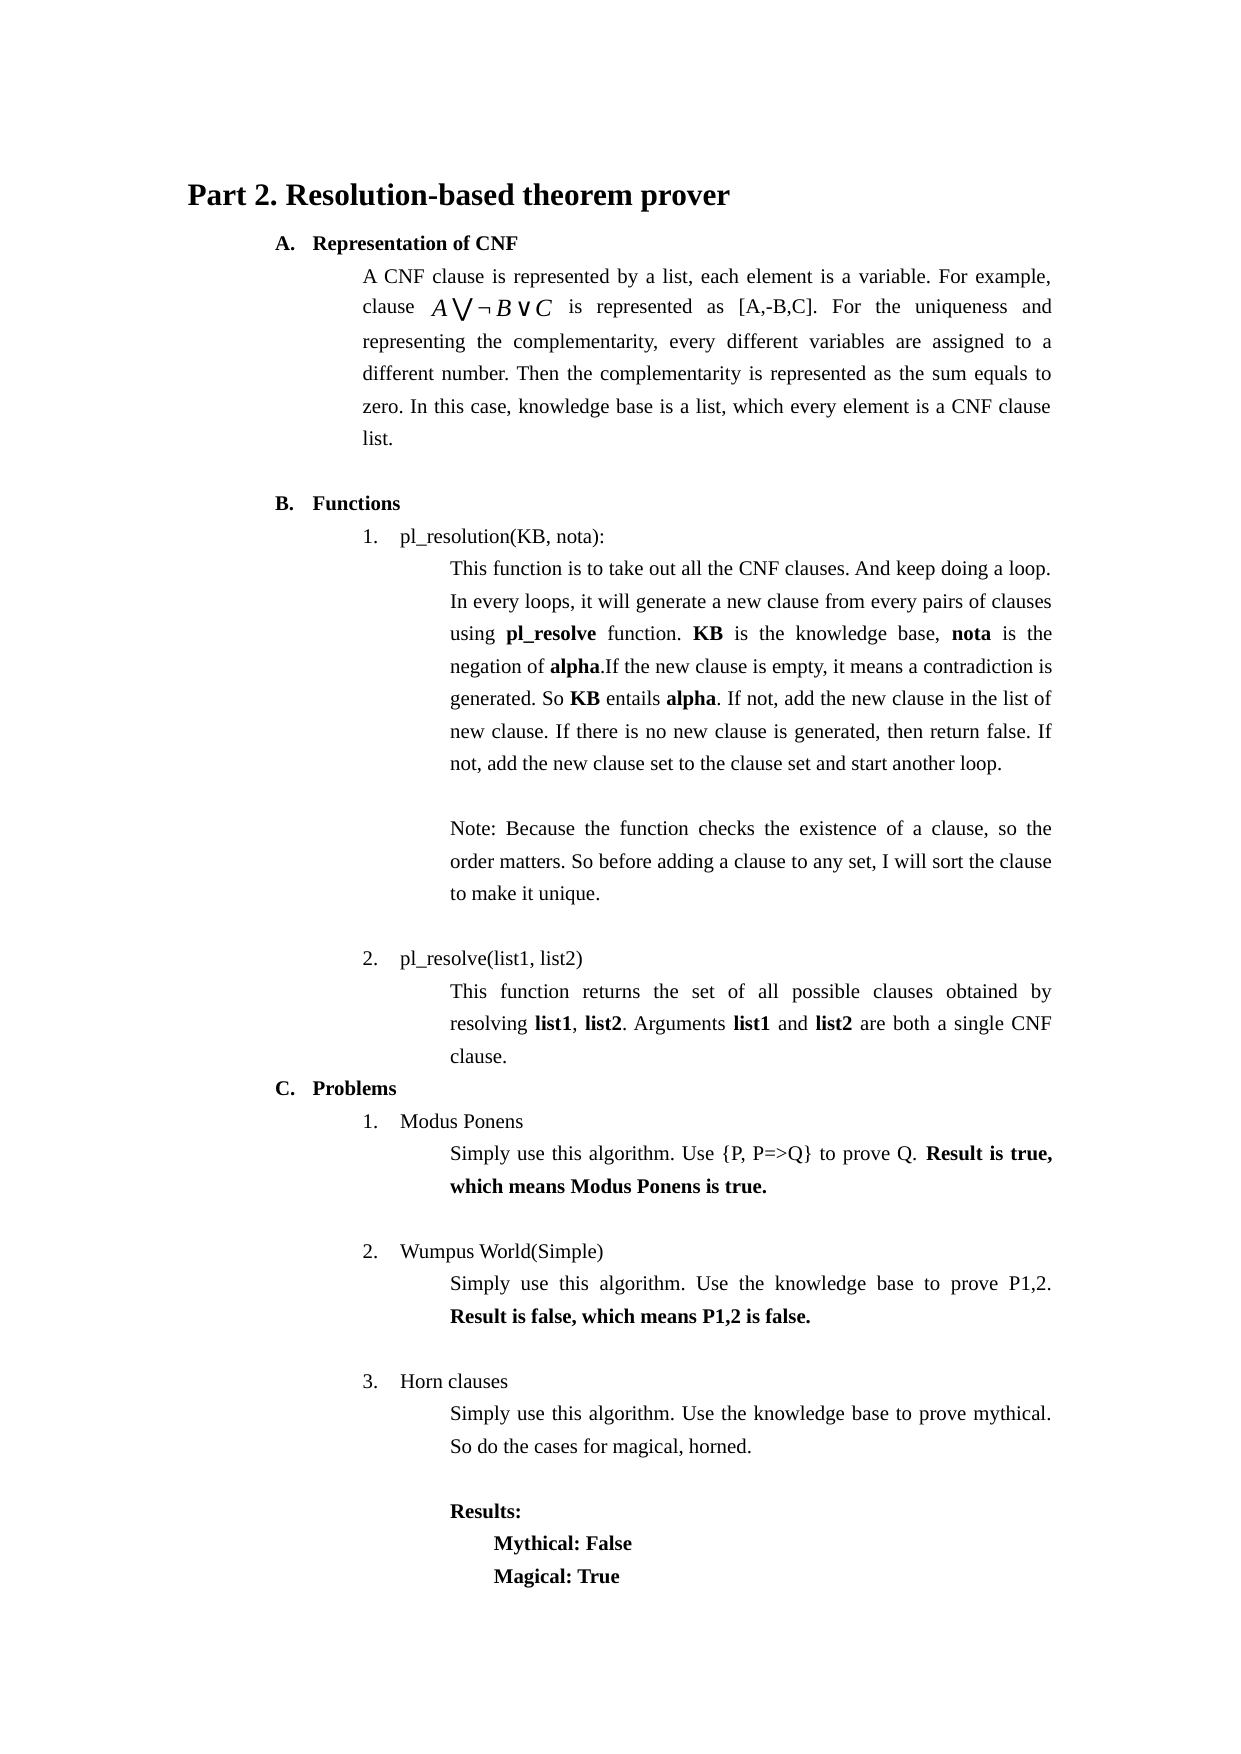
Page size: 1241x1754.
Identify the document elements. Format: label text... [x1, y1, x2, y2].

list Wumpus World(Simple) [362, 1234, 1053, 1267]
list Note: Because the function checks the existence of a clause, so the order matters. So before adding a clause to any set, I will sort the clause to make it unique. [450, 812, 1053, 909]
text Mythical: False [187, 1527, 1053, 1559]
list Simply use this algorithm. Use {P, P=>Q} to prove Q. Result is true, which means Modus Ponens is true. [450, 1137, 1053, 1202]
list Horn clauses [362, 1364, 1053, 1397]
text Magical: True [187, 1559, 1053, 1592]
list pl_resolution(KB, nota): [362, 519, 1053, 552]
list Representation of CNF [275, 227, 1053, 259]
list This function is to take out all the CNF clauses. And keep doing a loop. In every loops, it will generate a new clause from every pairs of clauses using pl_resolve function. KB is the knowledge base, nota is the negation of alpha.If the new clause is empty, it means a contradiction is generated. So KB entails alpha. If not, add the new clause in the list of new clause. If there is no new clause is generated, then return false. If not, add the new clause set to the clause set and start another loop. [450, 552, 1053, 779]
text Simply use this algorithm. Use the knowledge base to prove mythical. So do the cases for magical, horned. [450, 1397, 1053, 1462]
text Part 2. Resolution-based theorem prover [187, 162, 1053, 227]
list Modus Ponens [362, 1104, 1053, 1137]
list pl_resolve(list1, list2) [362, 942, 1053, 974]
list Functions [275, 487, 1053, 519]
list Simply use this algorithm. Use the knowledge base to prove P1,2. Result is false, which means P1,2 is false. [450, 1267, 1053, 1332]
list This function returns the set of all possible clauses obtained by resolving list1, list2. Arguments list1 and list2 are both a single CNF clause. [450, 974, 1053, 1072]
text Results: [187, 1494, 1053, 1527]
list Problems [275, 1072, 1053, 1104]
text A CNF clause is represented by a list, each element is a variable. For example, clause is represented as [A,-B,C]. For the uniqueness and representing the complementarity, every different variables are assigned to a different number. Then the complementarity is represented as the sum equals to zero. In this case, knowledge base is a list, which every element is a CNF clause list. [362, 259, 1053, 454]
